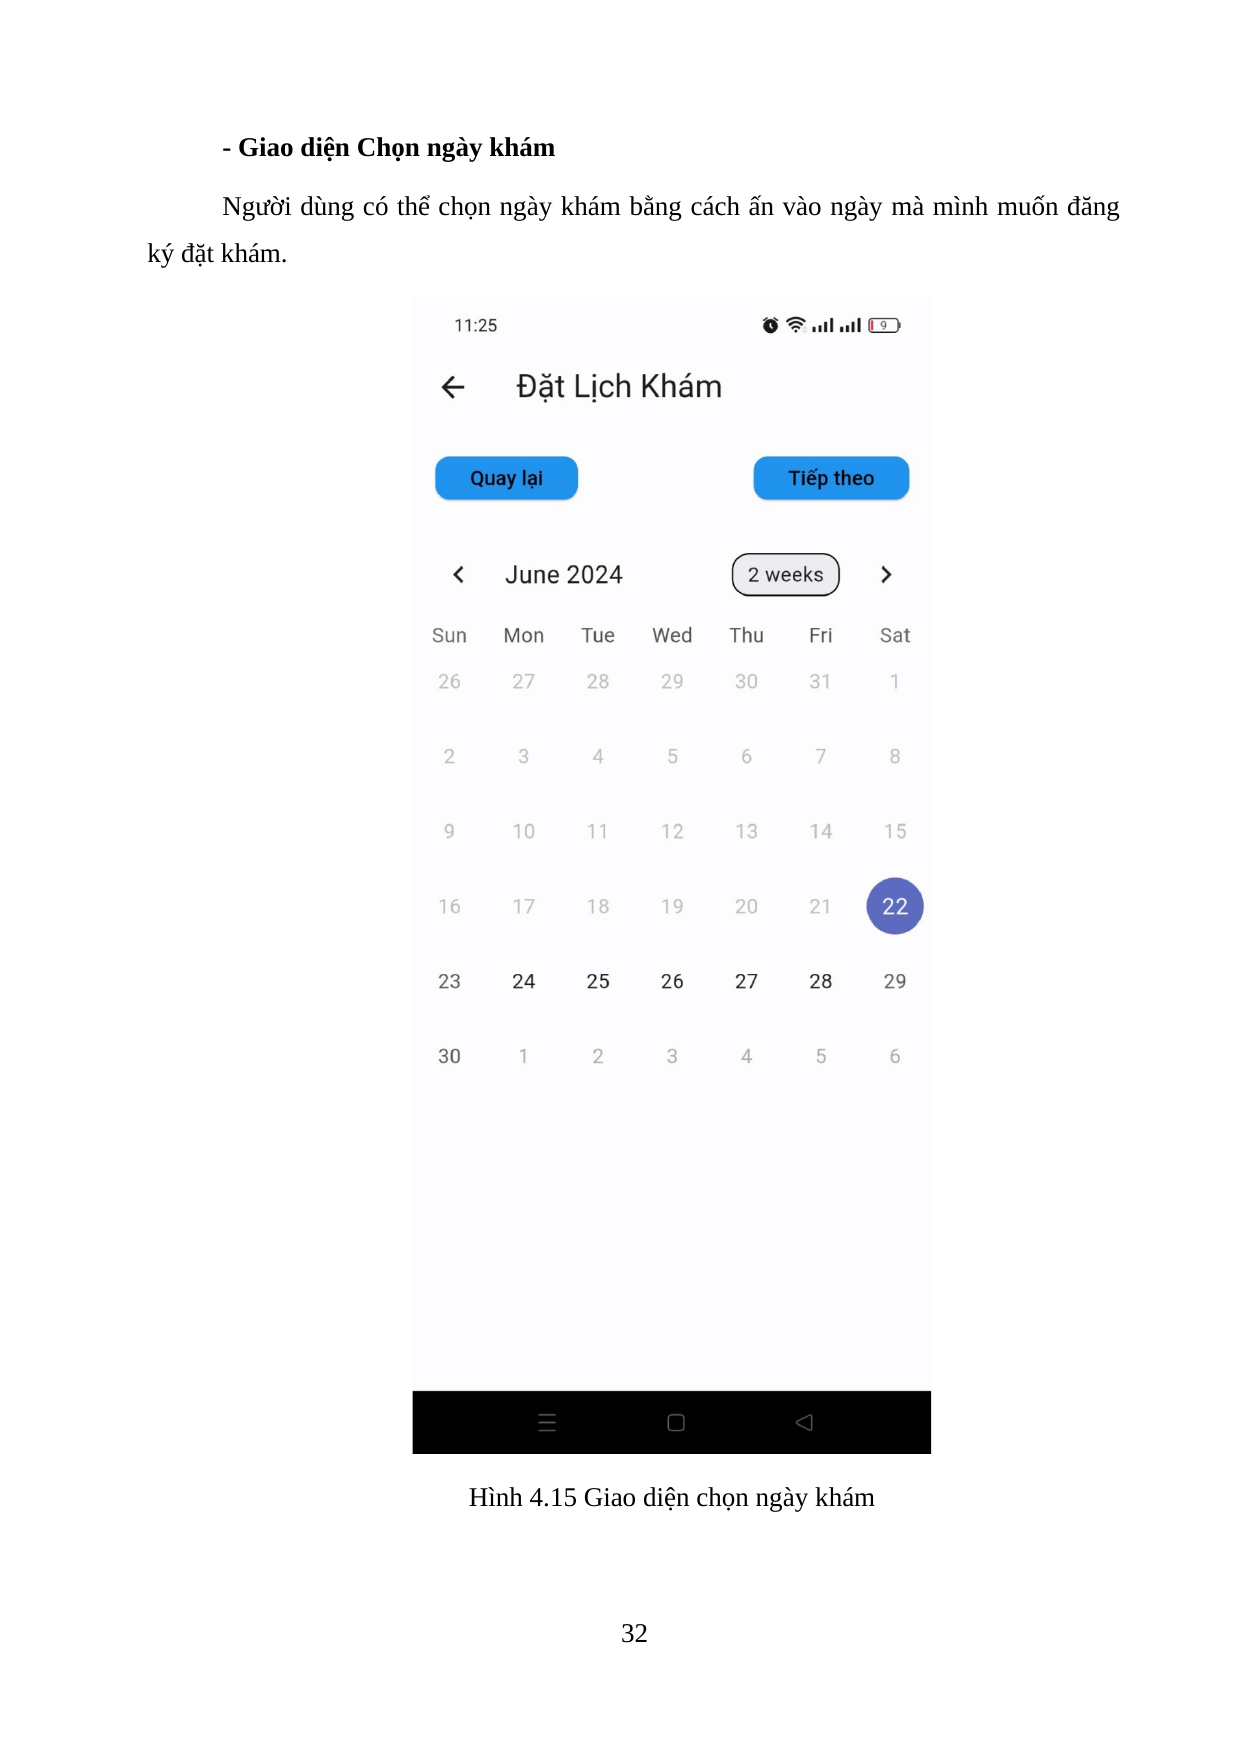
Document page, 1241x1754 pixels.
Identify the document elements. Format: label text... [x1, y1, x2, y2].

text Người dùng có thể chọn ngày khám bằng cách ấn vào ngày mà mình muốn đăng ký đặt khám. [147, 190, 1122, 268]
text - Giao diện Chọn ngày khám [147, 131, 1122, 162]
picture [412, 296, 932, 1454]
